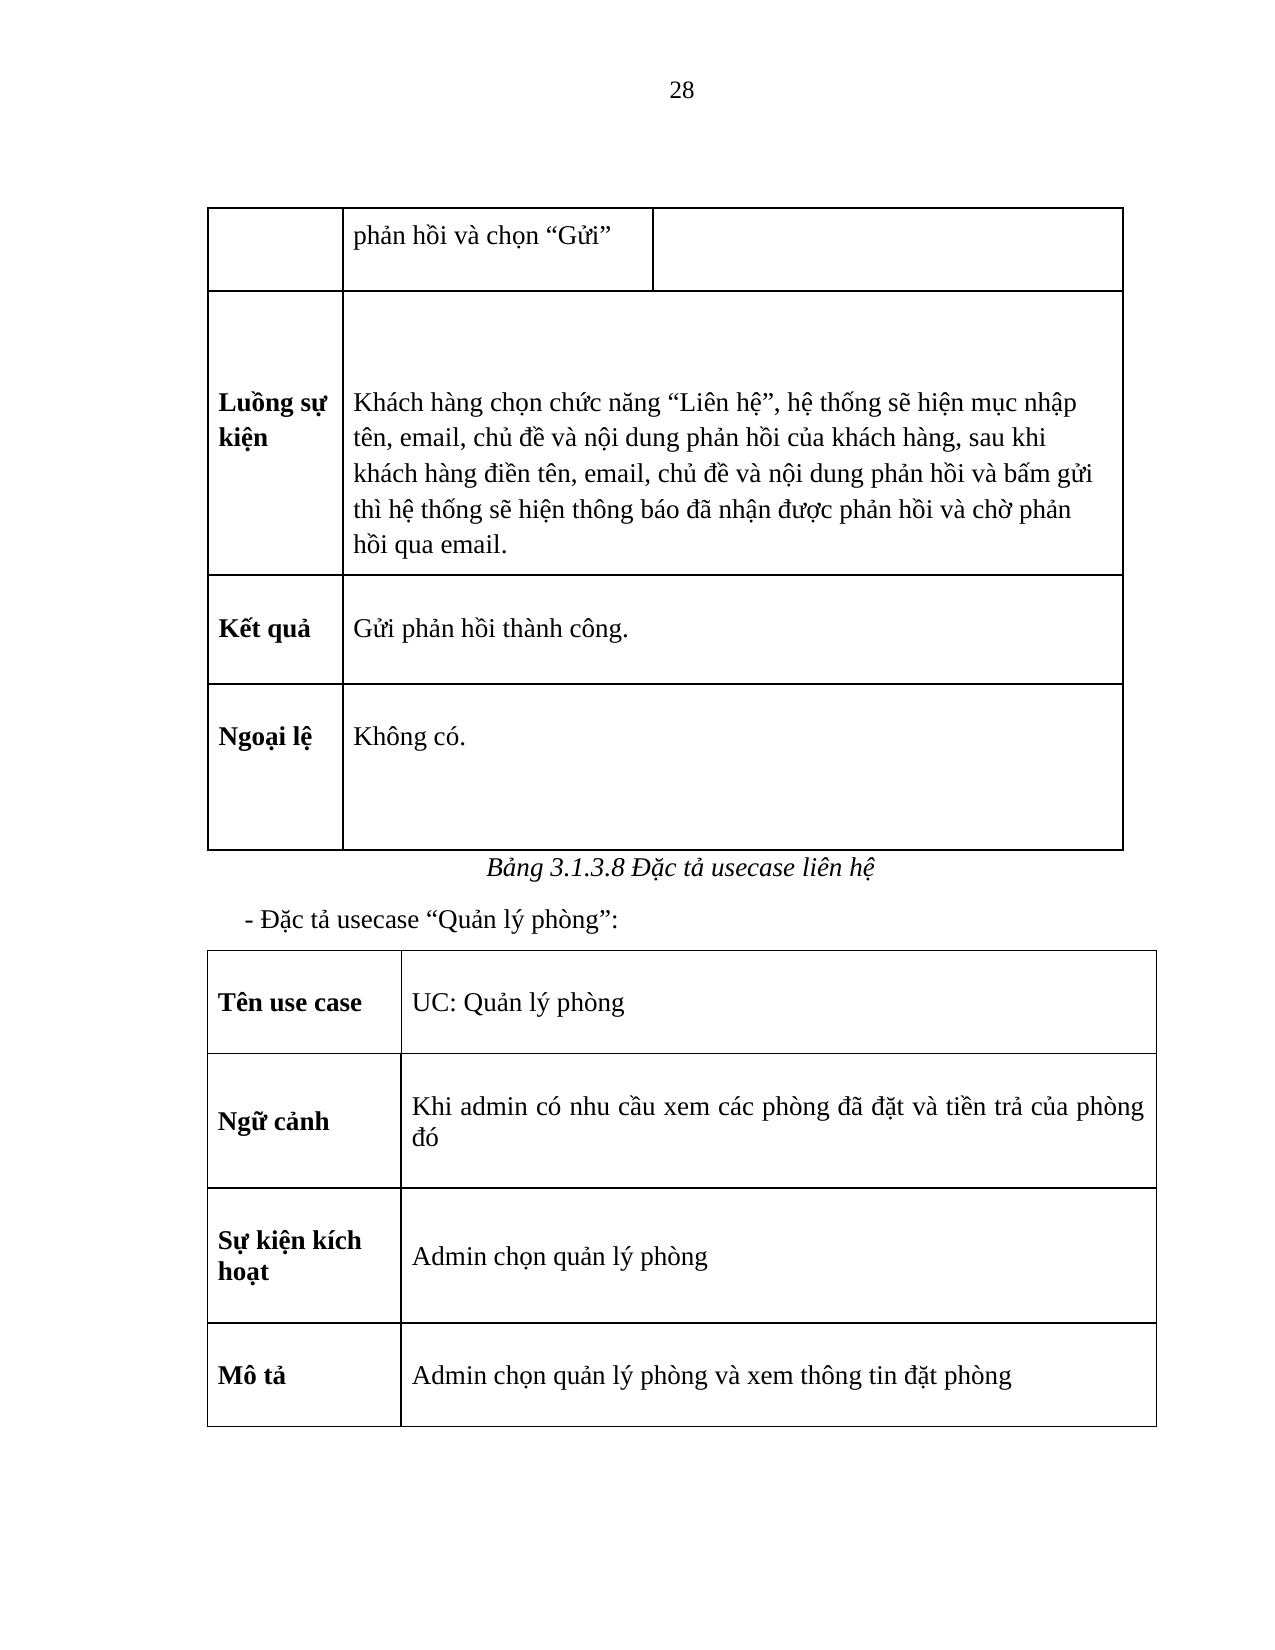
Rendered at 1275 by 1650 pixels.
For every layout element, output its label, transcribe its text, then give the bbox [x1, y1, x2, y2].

text - Đặc tả usecase “Quản lý phòng”: [244, 903, 1157, 934]
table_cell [654, 209, 1122, 290]
table_cell Không có. [344, 685, 1122, 849]
table_cell [209, 209, 342, 290]
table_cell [344, 209, 652, 290]
table_cell Luồng sự kiện [209, 292, 342, 574]
table_cell Mô tả [208, 1324, 400, 1426]
table_header Tên use case [208, 951, 401, 1053]
table_cell Kết quả [209, 576, 342, 683]
table_cell Admin chọn quản lý phòng [402, 1189, 1156, 1322]
table_cell Ngoại lệ [209, 685, 342, 849]
table_cell Sự kiện kích hoạt [208, 1189, 400, 1322]
table_header UC: Quản lý phòng [402, 951, 1156, 1053]
table_cell Khách hàng chọn chức năng “Liên hệ”, hệ thống sẽ hiện mục nhập tên, email, chủ đề và nội dung phản hồi của khách hàng, sau khi khách hàng điền tên, email, chủ đề và nội dung phản hồi và bấm gửi thì hệ thống sẽ hiện thông báo đã nhận được phản hồi và chờ phản hồi qua email. [344, 292, 1122, 574]
table_cell Khi admin có nhu cầu xem các phòng đã đặt và tiền trả của phòng đó [402, 1054, 1156, 1187]
table_cell Admin chọn quản lý phòng và xem thông tin đặt phòng [402, 1324, 1156, 1426]
table_cell Gửi phản hồi thành công. [344, 576, 1122, 683]
table_cell Ngữ cảnh [208, 1054, 400, 1187]
